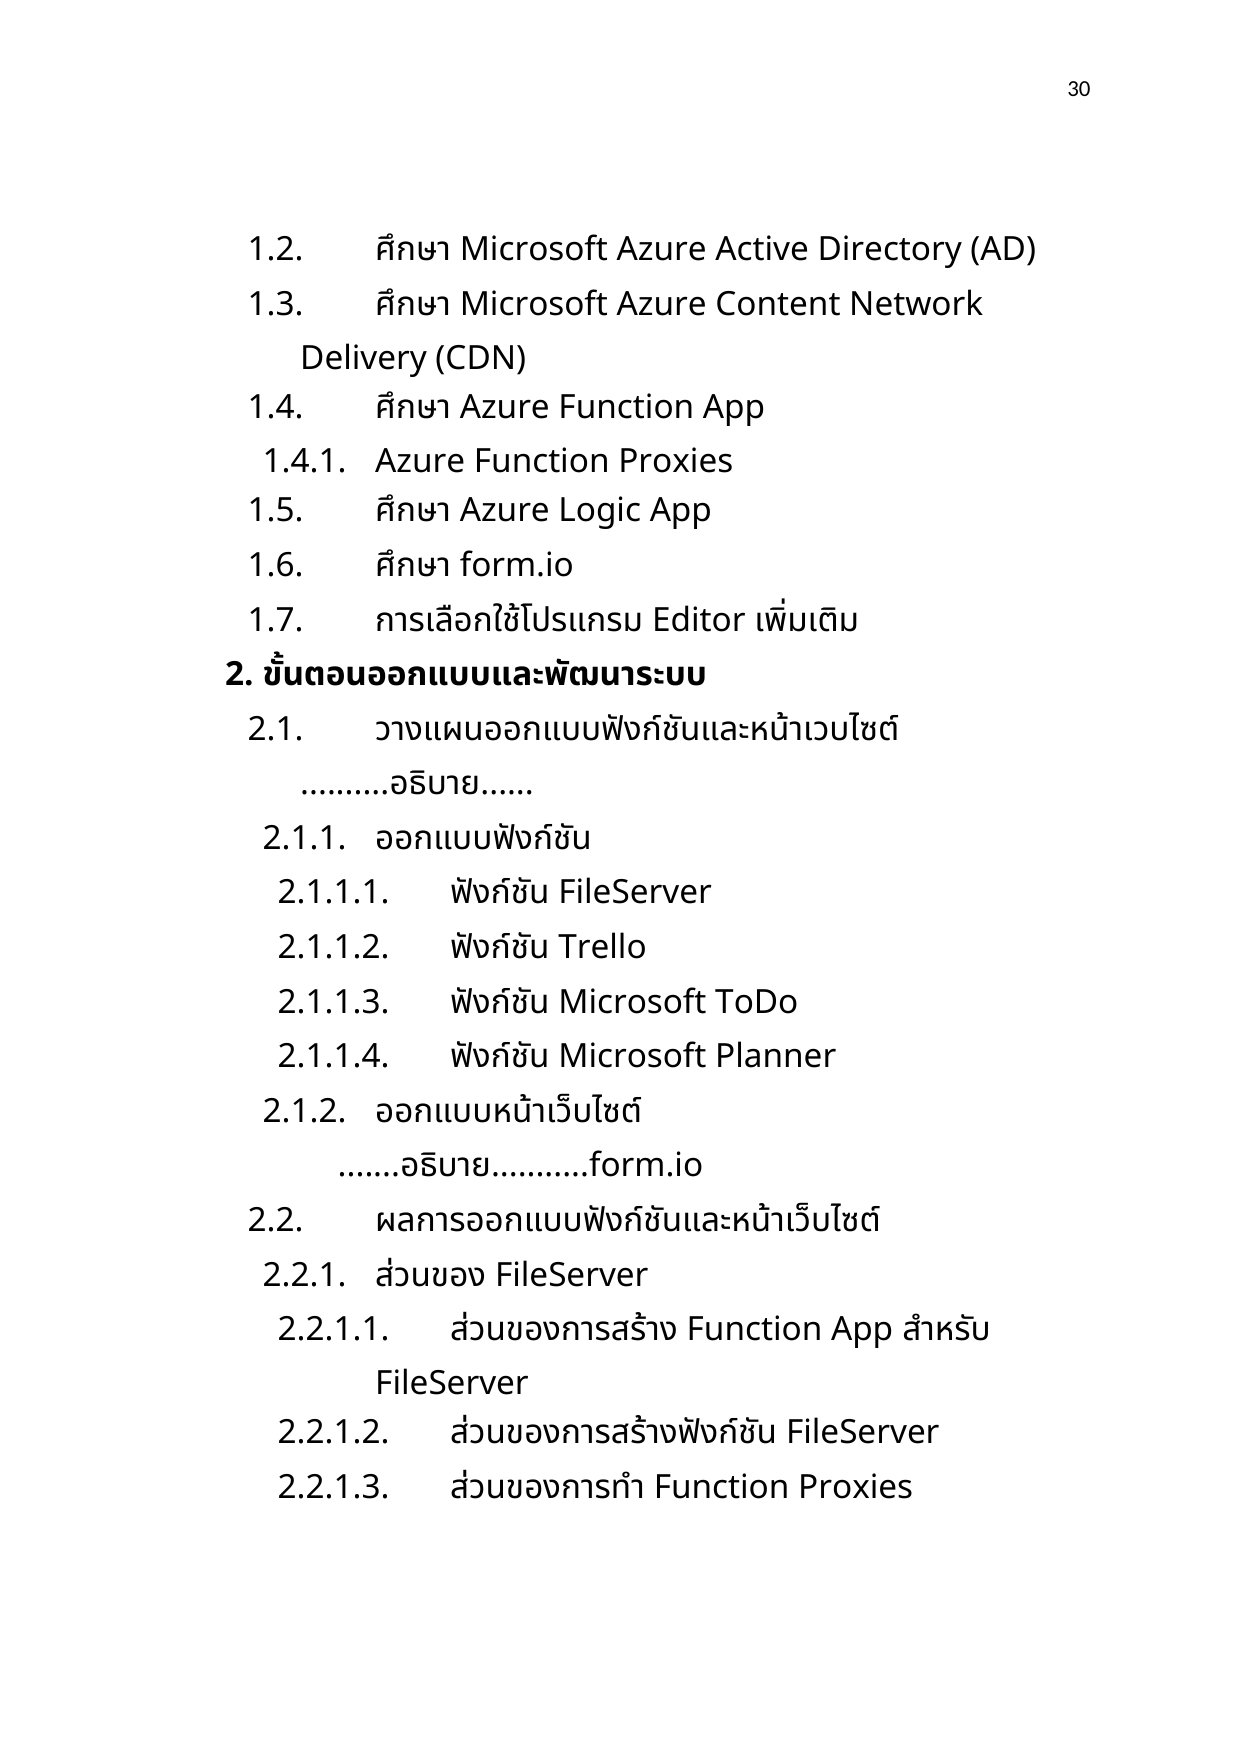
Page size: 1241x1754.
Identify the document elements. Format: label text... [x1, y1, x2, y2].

list ส่วนของการทำ Function Proxies [277, 1463, 1090, 1513]
list ขั้นตอนออกแบบและพัฒนาระบบ [225, 650, 1090, 701]
list ..........อธิบาย...... [300, 759, 1090, 810]
list ฟังก์ชัน Microsoft ToDo [277, 977, 1090, 1028]
list .......อธิบาย...........form.io [337, 1141, 1090, 1192]
list ส่วนของ FileServer [262, 1250, 1090, 1301]
list การเลือกใช้โปรแกรม Editor เพิ่มเติม [247, 595, 1090, 646]
list ศึกษา Azure Function App [247, 383, 1090, 433]
list ผลการออกแบบฟังก์ชันและหน้าเว็บไซต์ [247, 1196, 1090, 1246]
list ศึกษา form.io [247, 541, 1090, 591]
list ฟังก์ชัน FileServer [277, 868, 1090, 919]
list Azure Function Proxies [262, 437, 1090, 483]
list ออกแบบฟังก์ชัน [262, 814, 1090, 864]
list ศึกษา Microsoft Azure Active Directory (AD) [247, 225, 1090, 276]
list ฟังก์ชัน Microsoft Planner [277, 1032, 1090, 1083]
list วางแผนออกแบบฟังก์ชันและหน้าเวบไซต์ [247, 704, 1090, 755]
list ศึกษา Azure Logic App [247, 486, 1090, 537]
list ส่วนของการสร้างฟังก์ชัน FileServer [277, 1408, 1090, 1459]
list ออกแบบหน้าเว็บไซต์ [262, 1087, 1090, 1137]
list ส่วนของการสร้าง Function App สำหรับ FileServer [277, 1305, 1090, 1404]
list ฟังก์ชัน Trello [277, 923, 1090, 973]
list ศึกษา Microsoft Azure Content Network Delivery (CDN) [247, 279, 1090, 379]
